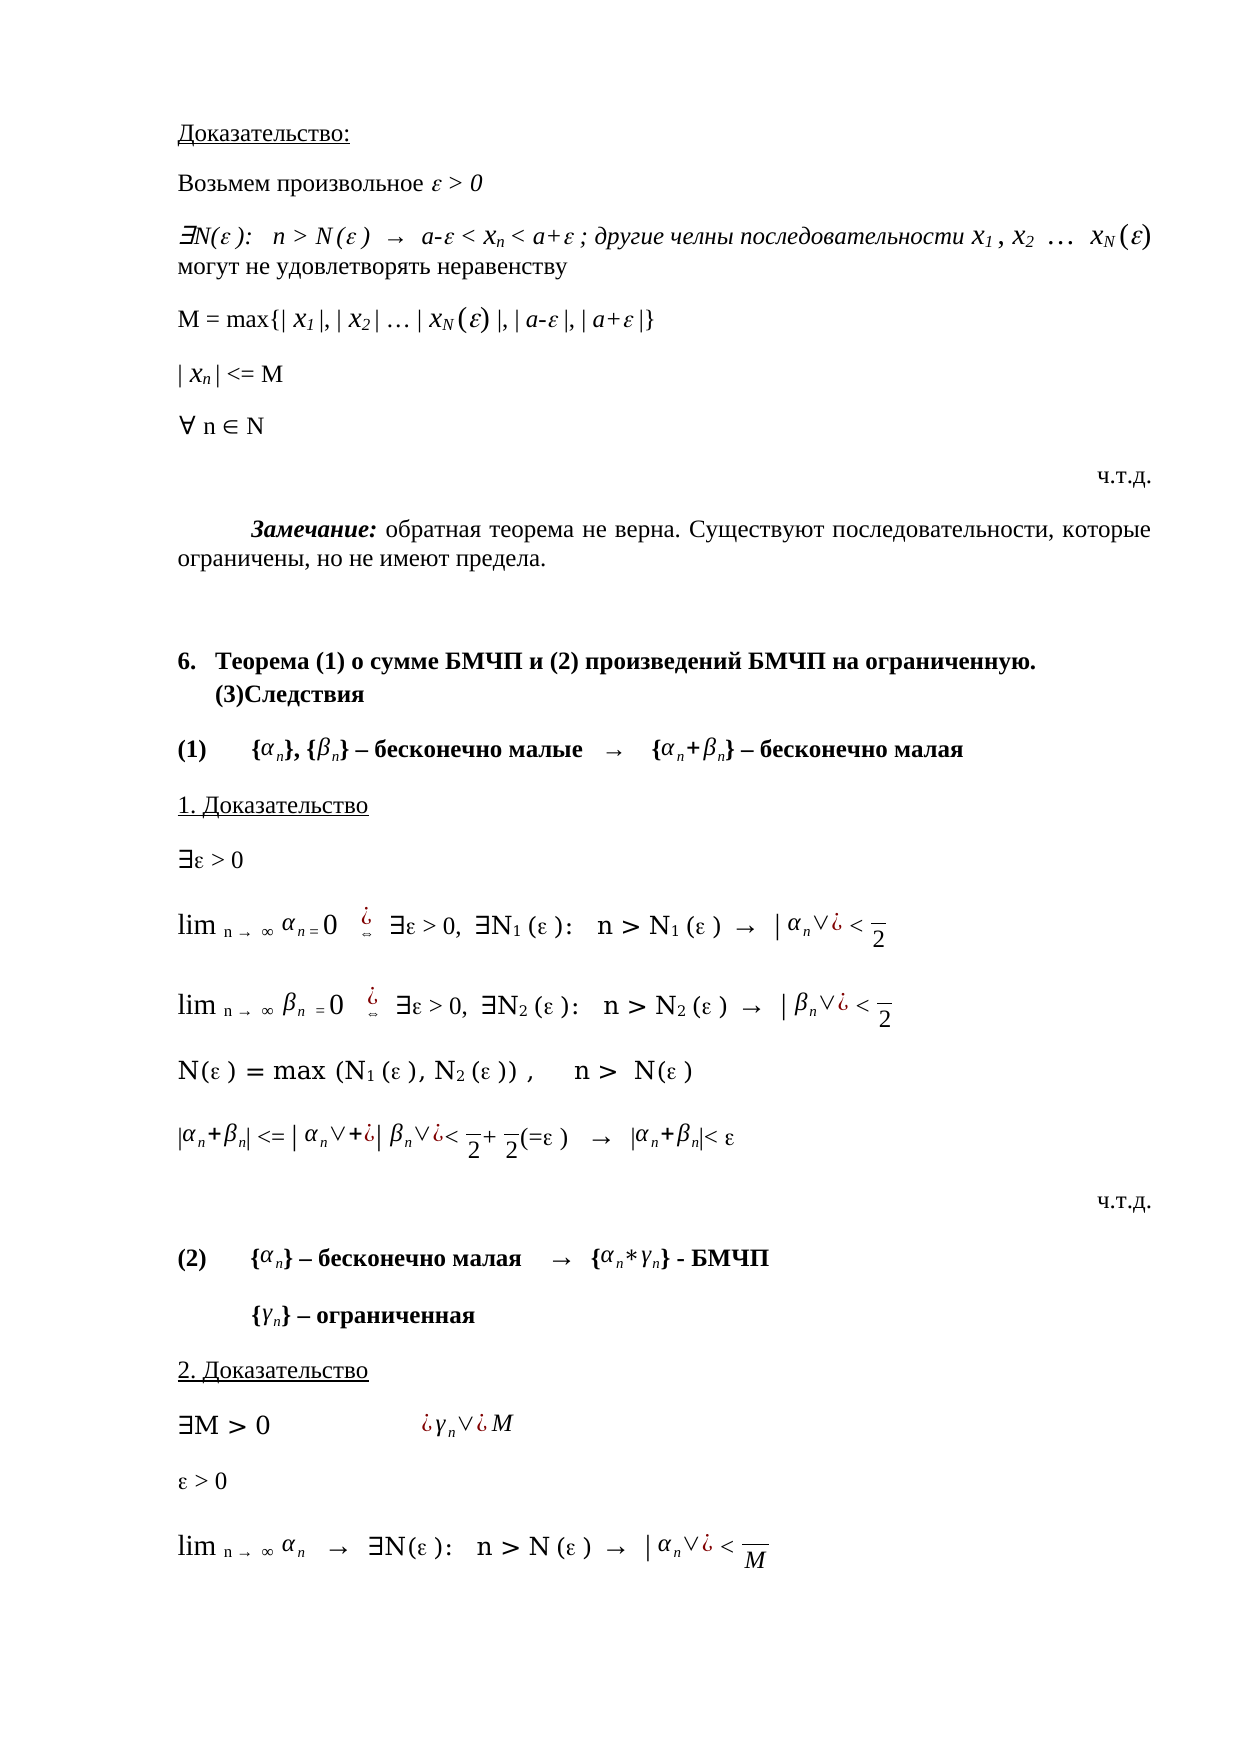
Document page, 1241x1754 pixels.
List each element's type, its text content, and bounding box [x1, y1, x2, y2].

text ч.т.д. [177, 460, 1152, 489]
text ∀ n N [177, 409, 1152, 439]
text Доказательство: [177, 118, 1152, 147]
text Замечание: обратная теорема не верна. Существуют последовательности, которые ограничены, но не имеют предела. [177, 514, 1152, 572]
text Возьмем произвольное > 0 [177, 168, 1152, 196]
text (2) {} – бесконечно малая → {} - БМЧП [177, 1239, 1152, 1273]
text 1. Доказательство [177, 790, 1152, 818]
text (1) {}, {} – бесконечно малые → {} – бесконечно малая [177, 733, 1152, 765]
text lim n → ∞ = 0 ∃ > 0, ∃N1 ( ): n > N1 ( ) → | < [177, 895, 1152, 954]
text ∃ > 0 [177, 844, 1152, 874]
text {} – ограниченная [177, 1299, 1152, 1330]
text ∃N( ): n > N ( ) → a- < xn < a+ ; другие челны последовательности x1 , x2 … xN () могут не удовлетворять неравенству [177, 217, 1152, 280]
list Теорема (1) о сумме БМЧП и (2) произведений БМЧП на ограниченную. (3)Следствия [177, 646, 1152, 708]
text ч.т.д. [177, 1185, 1152, 1214]
text | xn | <= M [177, 355, 1152, 388]
text || <= | | < + (= ) → ||< [177, 1105, 1152, 1164]
text > 0 [177, 1466, 1152, 1494]
text ∃M > 0 [177, 1409, 1152, 1441]
text lim n → ∞ → ∃N( ): n > N ( ) → | < [177, 1515, 1152, 1574]
text N( ) = max (N1 ( ), N2 ( )) , n > N( ) [177, 1054, 1152, 1084]
text lim n → ∞ = 0 ∃ > 0, ∃N2 ( ): n > N2 ( ) → | < [177, 974, 1152, 1033]
text 2. Доказательство [177, 1355, 1152, 1384]
text M = max{| x1 |, | x2 | … | xN () |, | a- |, | a+ |} [177, 301, 1152, 334]
